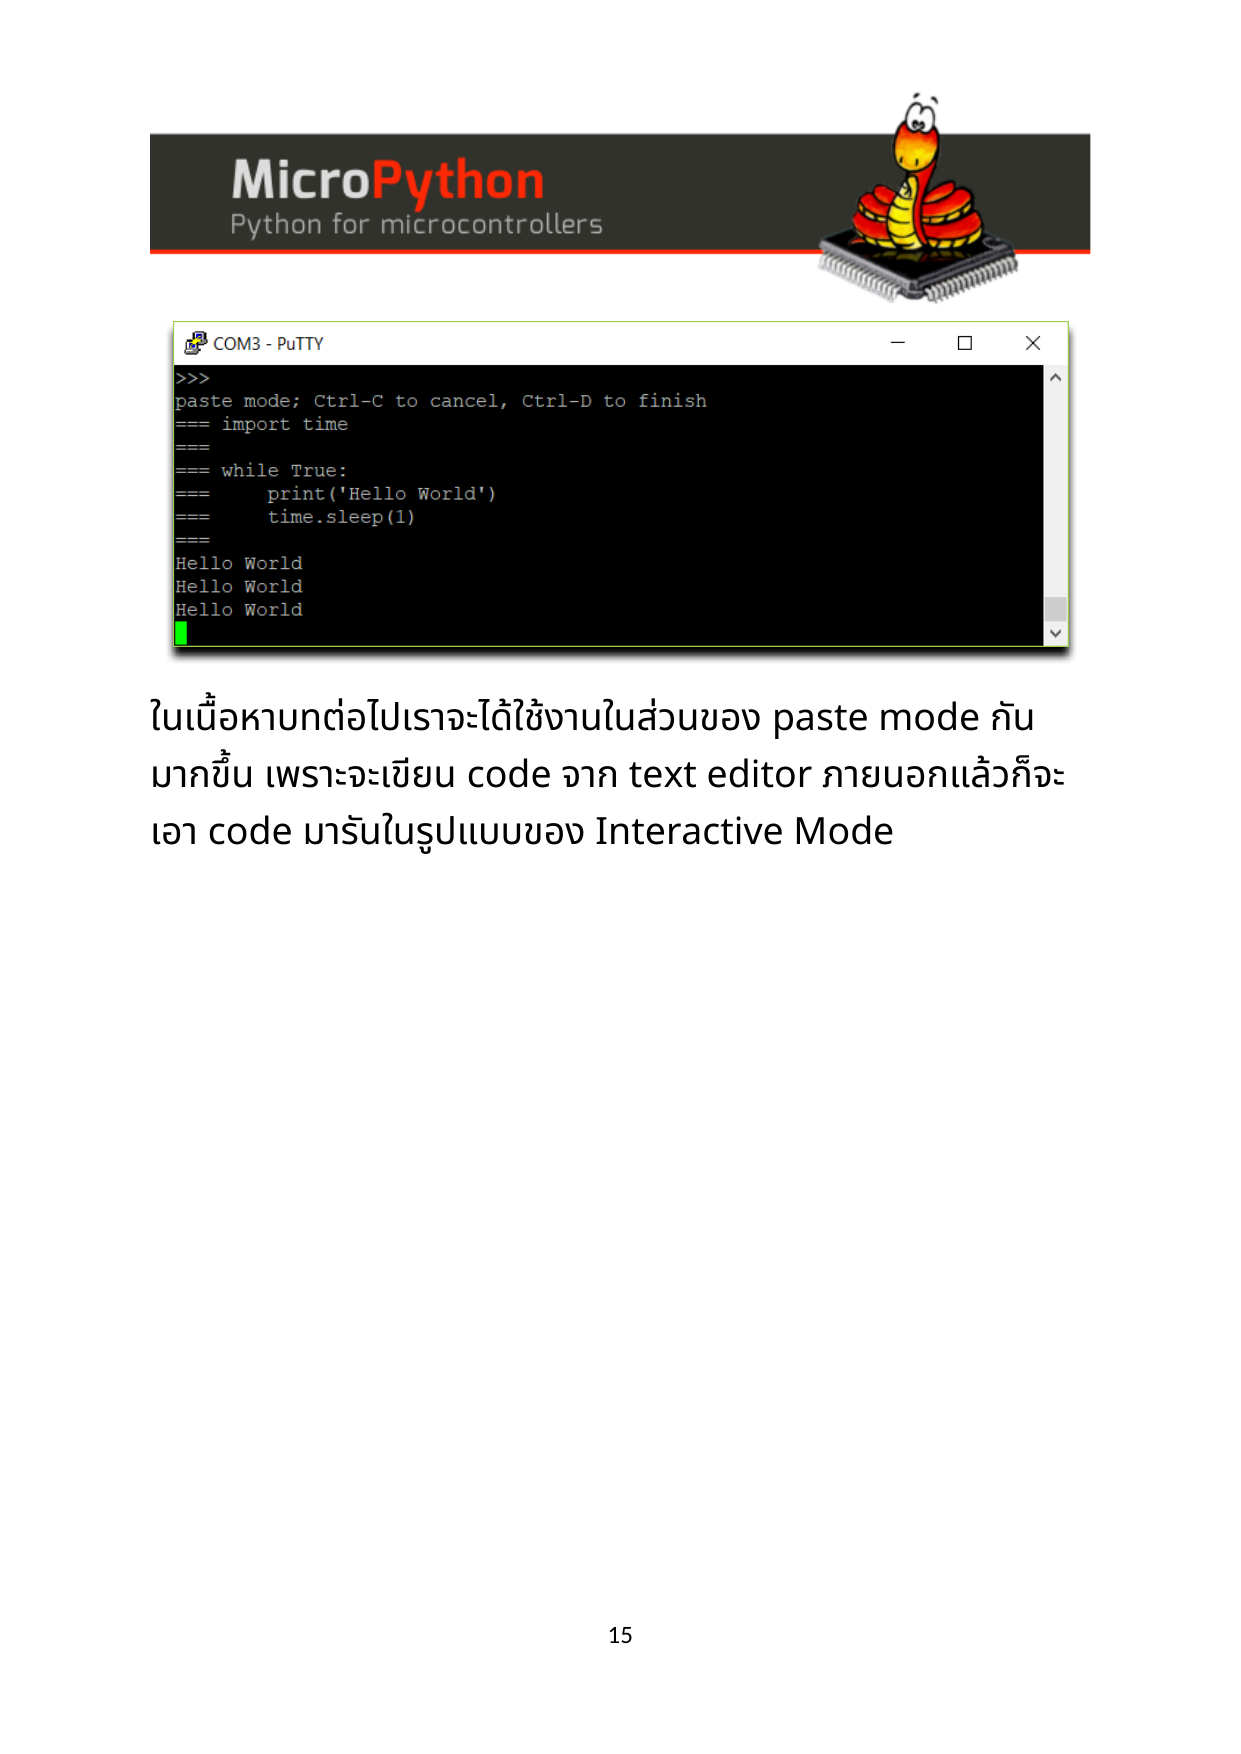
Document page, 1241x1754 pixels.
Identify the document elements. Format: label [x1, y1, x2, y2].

picture [150, 73, 1091, 647]
